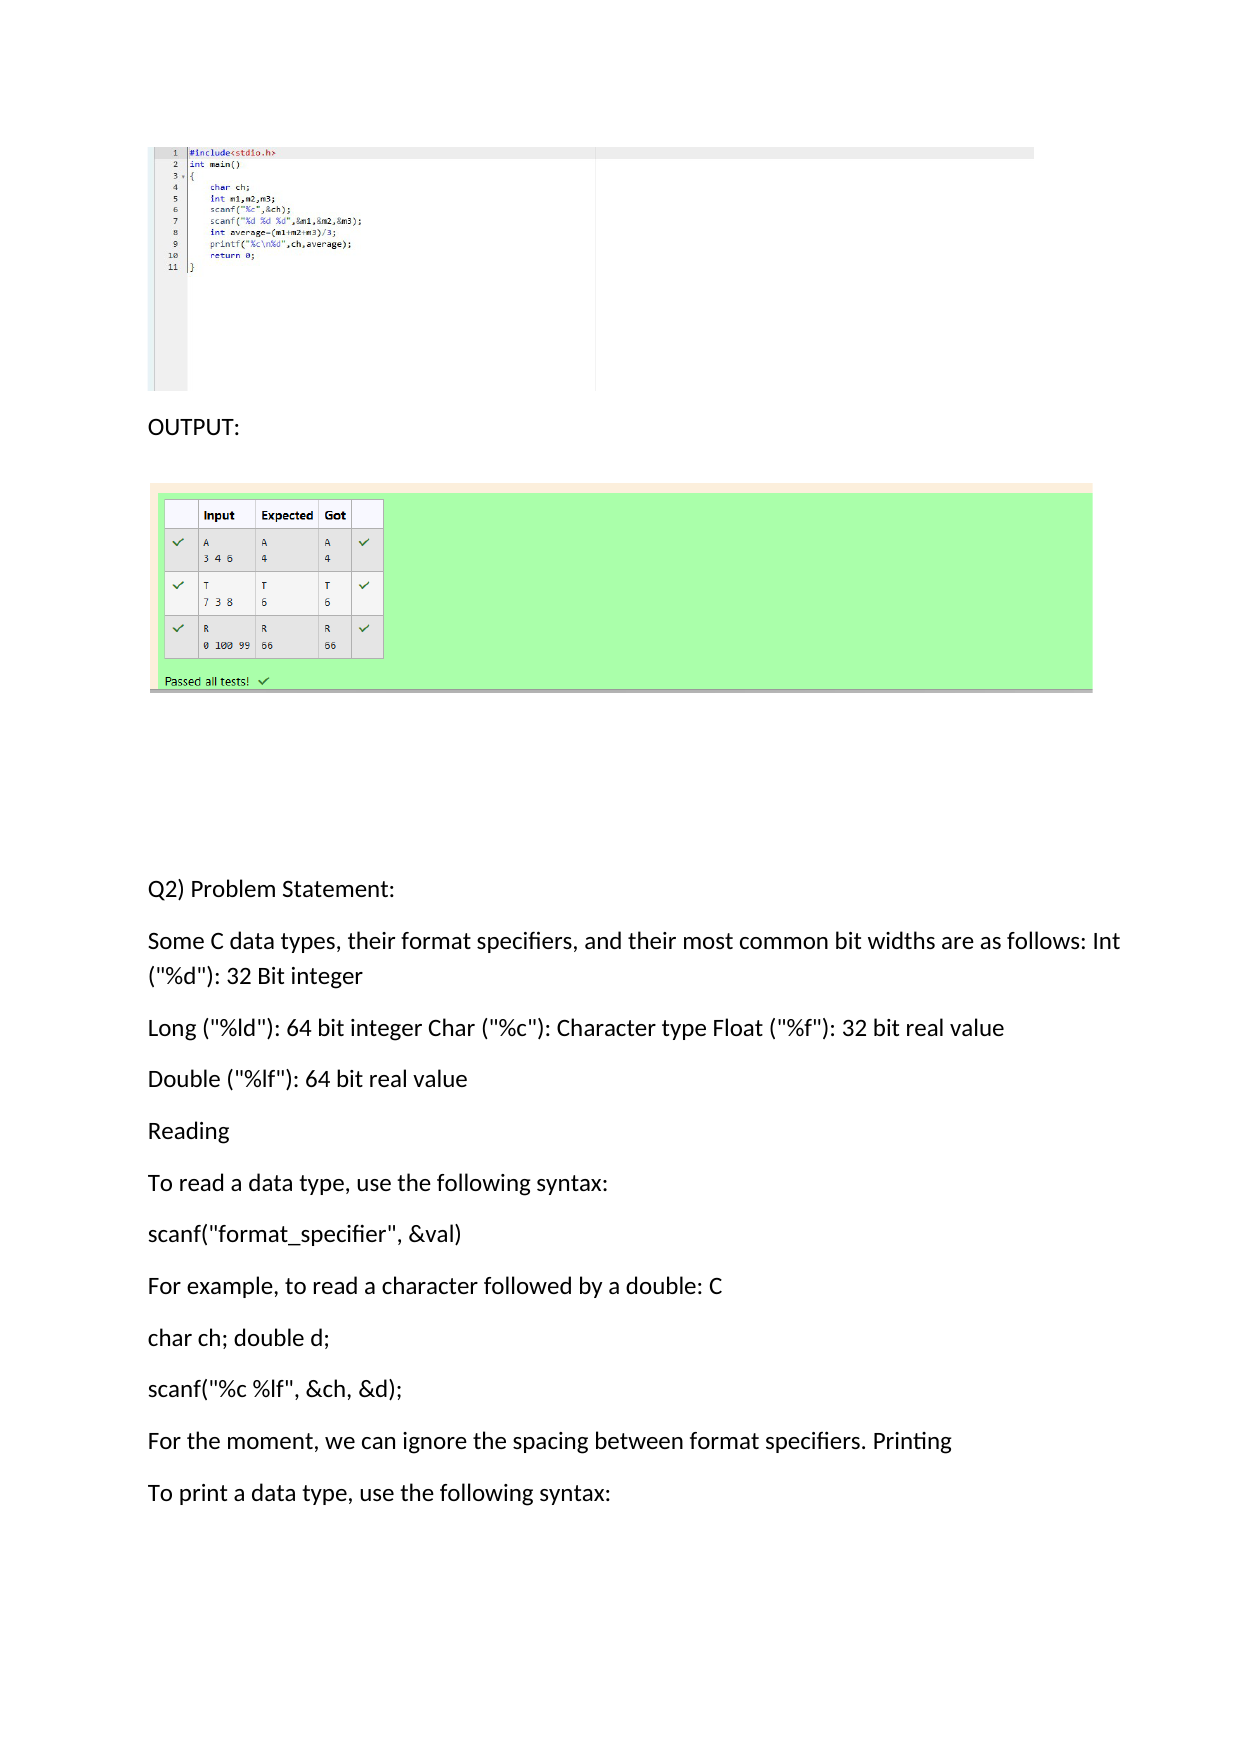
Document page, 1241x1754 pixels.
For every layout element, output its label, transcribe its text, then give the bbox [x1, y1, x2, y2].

text Some C data types, their format specifiers, and their most common bit widths are as follows: Int ("%d"): 32 Bit integer [148, 925, 1122, 991]
picture [147, 147, 1034, 391]
text To print a data type, use the following syntax: [148, 1477, 1122, 1507]
text Q2) Problem Statement: [148, 873, 1122, 904]
text For example, to read a character followed by a double: C [148, 1270, 1122, 1301]
picture [150, 483, 1093, 693]
text Reading [148, 1115, 1122, 1146]
text To read a data type, use the following syntax: [148, 1167, 1122, 1197]
text Double ("%lf"): 64 bit real value [148, 1063, 1122, 1094]
text Long ("%ld"): 64 bit integer Char ("%c"): Character type Float ("%f"): 32 bit real value [148, 1012, 1122, 1042]
text OUTPUT: [148, 412, 1122, 442]
text scanf("%c %lf", &ch, &d); [148, 1373, 1122, 1404]
text For the moment, we can ignore the spacing between format specifiers. Printing [148, 1425, 1122, 1456]
text scanf("format_specifier", &val) [148, 1218, 1122, 1249]
text char ch; double d; [148, 1322, 1122, 1352]
